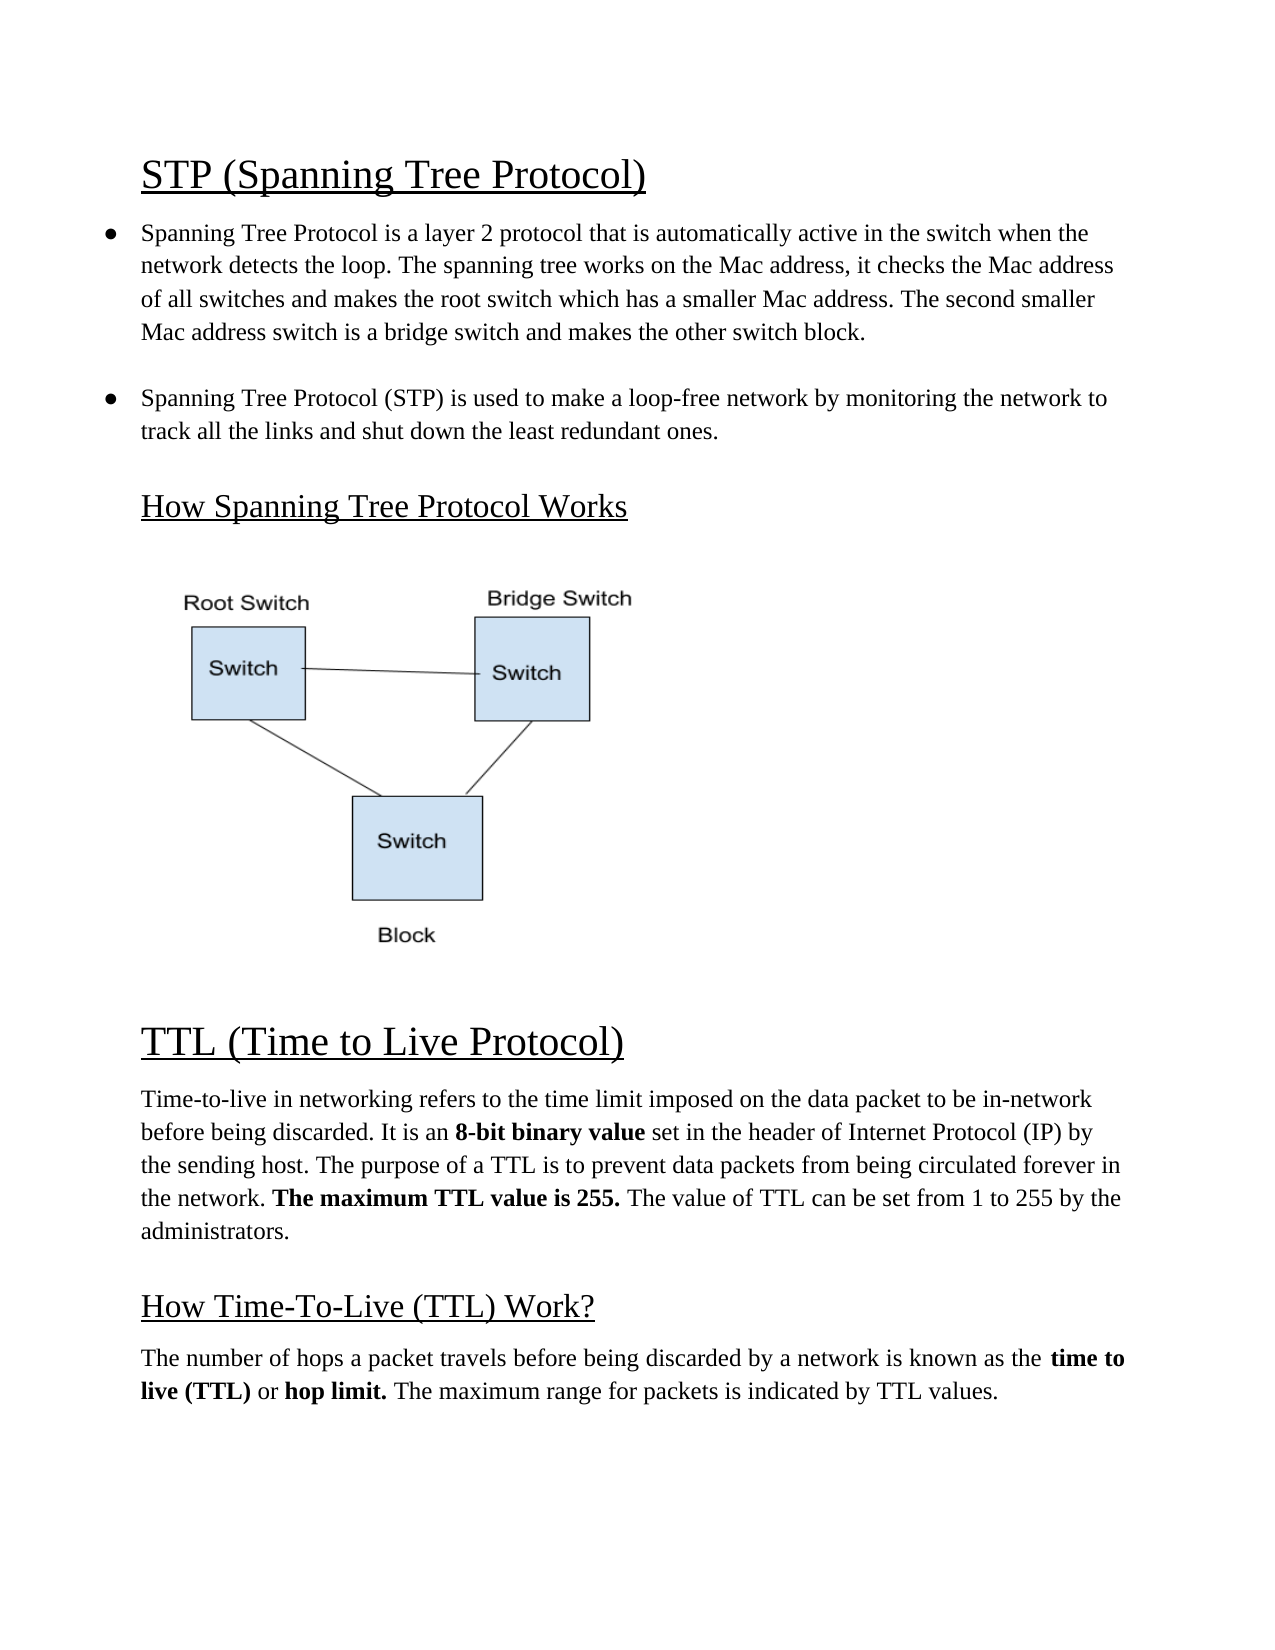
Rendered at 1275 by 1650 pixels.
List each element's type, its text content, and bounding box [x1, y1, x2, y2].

list Spanning Tree Protocol (STP) is used to make a loop-free network by monitoring the network to track all the links and shut down the least redundant ones. [103, 383, 1125, 444]
text The number of hops a packet travels before being discarded by a network is known as the time to live (TTL) or hop limit. The maximum range for packets is indicated by TTL values. [141, 1372, 1125, 1405]
subtitle How Time-To-Live (TTL) Work? [141, 1287, 1125, 1325]
subtitle STP (Spanning Tree Protocol) [141, 150, 1125, 198]
subtitle TTL (Time to Live Protocol) [141, 1016, 1125, 1064]
picture [140, 542, 663, 971]
list Spanning Tree Protocol is a layer 2 protocol that is automatically active in the switch when the network detects the loop. The spanning tree works on the Mac address, it checks the Mac address of all switches and makes the root switch which has a smaller Mac address. The second smaller Mac address switch is a bridge switch and makes the other switch block. [103, 218, 1125, 345]
text Time-to-live in networking refers to the time limit imposed on the data packet to be in-network before being discarded. It is an 8-bit binary value set in the header of Internet Protocol (IP) by the sending host. The purpose of a TTL is to prevent data packets from being circulated forever in the network. The maximum TTL value is 255. The value of TTL can be set from 1 to 255 by the administrators. [141, 1084, 1125, 1245]
subtitle How Spanning Tree Protocol Works [141, 486, 1125, 524]
